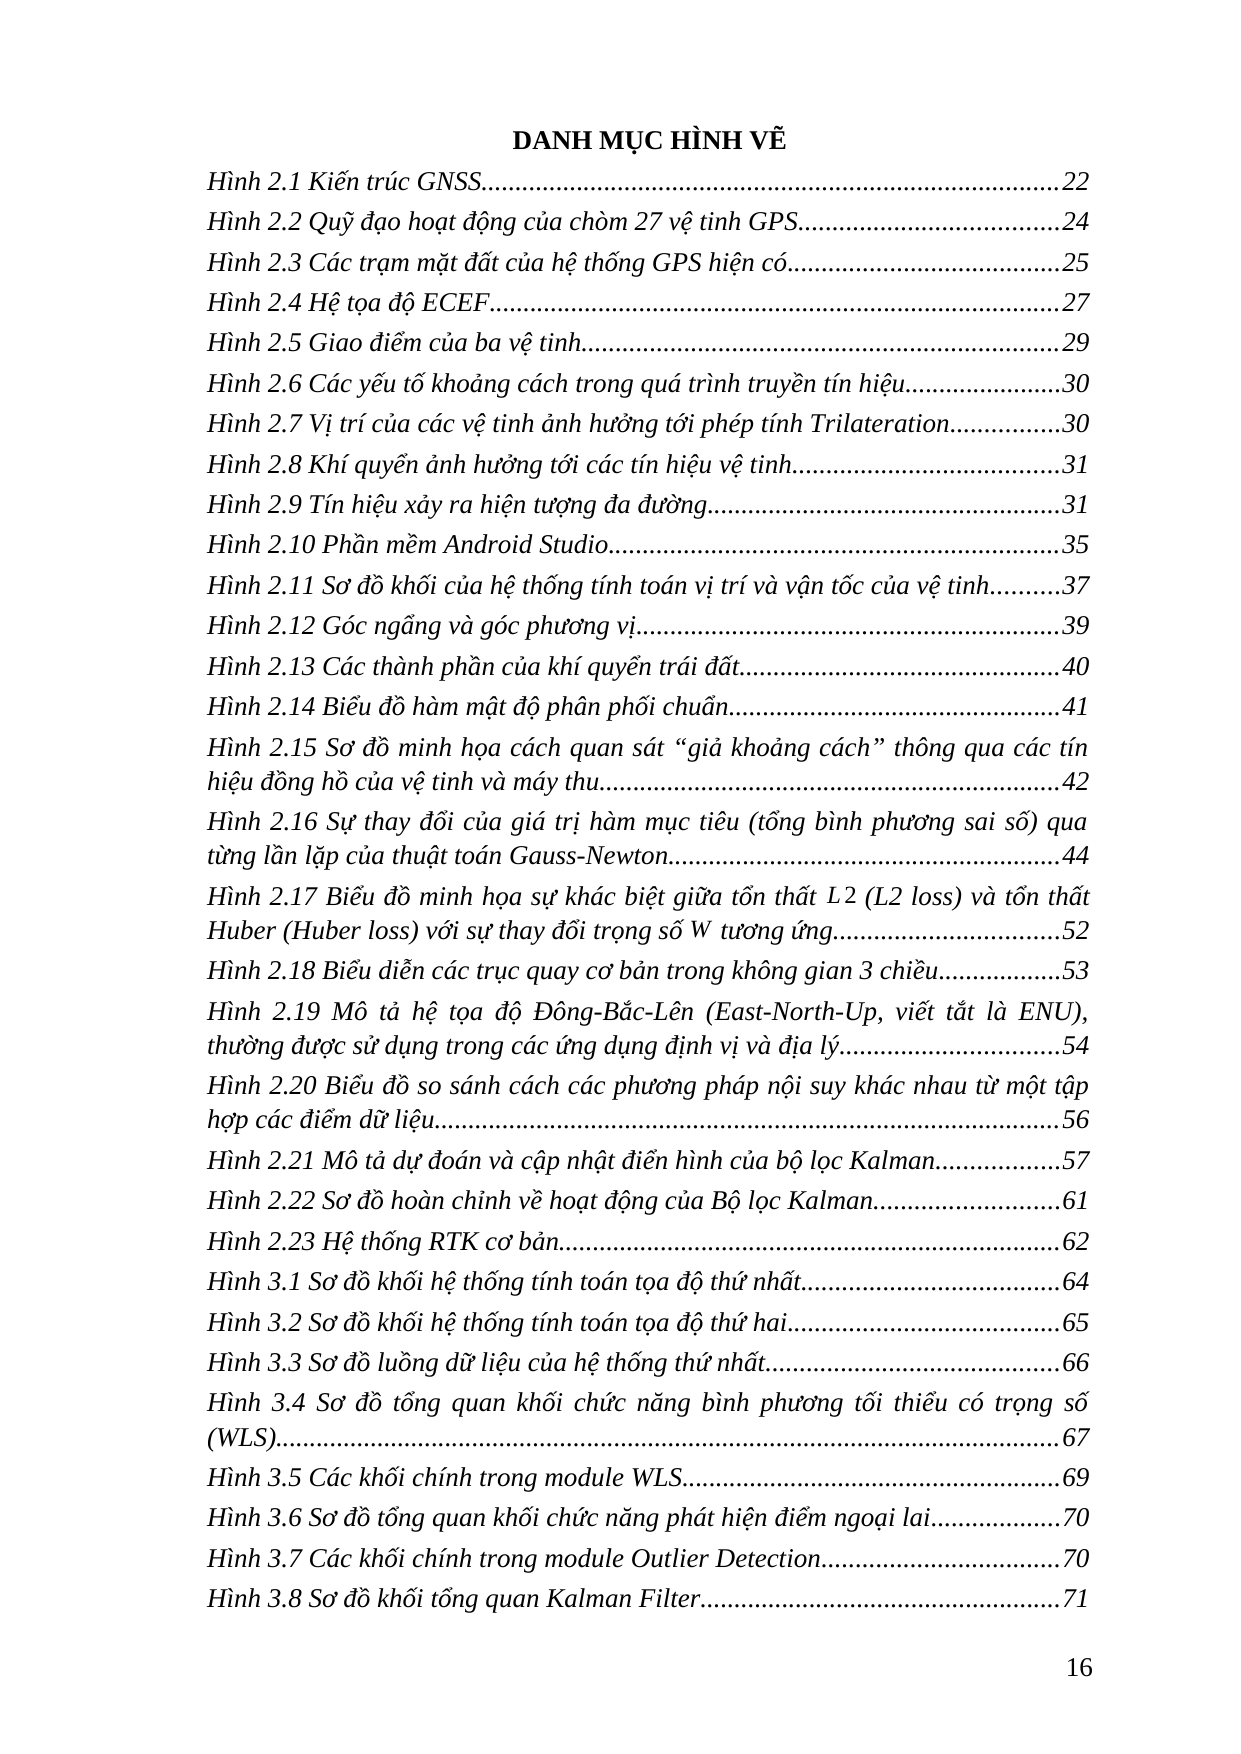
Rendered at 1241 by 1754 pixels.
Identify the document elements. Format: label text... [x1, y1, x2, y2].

text Hình 3.5 Các khối chính trong module WLS 69 [207, 1461, 1092, 1492]
text Hình 2.21 Mô tả dự đoán và cập nhật điển hình của bộ lọc Kalman 57 [207, 1144, 1092, 1175]
text Hình 2.4 Hệ tọa độ ECEF 27 [207, 286, 1092, 317]
text Hình 3.8 Sơ đồ khối tổng quan Kalman Filter 71 [207, 1582, 1092, 1613]
text Hình 2.2 Quỹ đạo hoạt động của chòm 27 vệ tinh GPS 24 [207, 205, 1092, 236]
text Hình 2.10 Phần mềm Android Studio 35 [207, 528, 1092, 560]
text Hình 2.6 Các yếu tố khoảng cách trong quá trình truyền tín hiệu 30 [207, 367, 1092, 398]
text Hình 3.4 Sơ đồ tổng quan khối chức năng bình phương tối thiểu có trọng số (WLS) 67 [207, 1386, 1092, 1452]
text Hình 3.6 Sơ đồ tổng quan khối chức năng phát hiện điểm ngoại lai 70 [207, 1501, 1092, 1533]
text Hình 3.3 Sơ đồ luồng dữ liệu của hệ thống thứ nhất 66 [207, 1346, 1092, 1377]
text Hình 3.1 Sơ đồ khối hệ thống tính toán tọa độ thứ nhất 64 [207, 1265, 1092, 1296]
title DANH MỤC HÌNH VẼ [207, 124, 1092, 156]
text Hình 2.9 Tín hiệu xảy ra hiện tượng đa đường 31 [207, 488, 1092, 519]
text Hình 2.22 Sơ đồ hoàn chỉnh về hoạt động của Bộ lọc Kalman. 61 [207, 1184, 1092, 1216]
text Hình 2.15 Sơ đồ minh họa cách quan sát “giả khoảng cách” thông qua các tín hiệu đồng hồ của vệ tinh và máy thu 42 [207, 731, 1092, 796]
text Hình 2.5 Giao điểm của ba vệ tinh 29 [207, 326, 1092, 358]
text Hình 2.18 Biểu diễn các trục quay cơ bản trong không gian 3 chiều 53 [207, 954, 1092, 986]
text Hình 2.14 Biểu đồ hàm mật độ phân phối chuẩn 41 [207, 690, 1092, 721]
text Hình 2.3 Các trạm mặt đất của hệ thống GPS hiện có 25 [207, 246, 1092, 277]
text Hình 2.23 Hệ thống RTK cơ bản 62 [207, 1225, 1092, 1256]
text Hình 2.12 Góc ngẩng và góc phương vị 39 [207, 609, 1092, 641]
text Hình 2.16 Sự thay đổi của giá trị hàm mục tiêu (tổng bình phương sai số) qua từng lần lặp của thuật toán Gauss-Newton 44 [207, 805, 1092, 871]
text Hình 2.13 Các thành phần của khí quyển trái đất 40 [207, 650, 1092, 681]
text Hình 2.19 Mô tả hệ tọa độ Đông-Bắc-Lên (East-North-Up, viết tắt là ENU), thường được sử dụng trong các ứng dụng định vị và địa lý 54 [207, 995, 1092, 1060]
text Hình 2.20 Biểu đồ so sánh cách các phương pháp nội suy khác nhau từ một tập hợp các điểm dữ liệu. 56 [207, 1069, 1092, 1135]
text Hình 3.2 Sơ đồ khối hệ thống tính toán tọa độ thứ hai 65 [207, 1306, 1092, 1337]
text Hình 2.17 Biểu đồ minh họa sự khác biệt giữa tổn thất (L2 loss) và tổn thất Huber (Huber loss) với sự thay đổi trọng số tương ứng 52 [207, 880, 1092, 945]
text Hình 2.8 Khí quyển ảnh hưởng tới các tín hiệu vệ tinh 31 [207, 448, 1092, 479]
text Hình 2.1 Kiến trúc GNSS 22 [207, 165, 1092, 196]
text Hình 2.11 Sơ đồ khối của hệ thống tính toán vị trí và vận tốc của vệ tinh 37 [207, 569, 1092, 600]
text Hình 2.7 Vị trí của các vệ tinh ảnh hưởng tới phép tính Trilateration 30 [207, 407, 1092, 438]
text Hình 3.7 Các khối chính trong module Outlier Detection 70 [207, 1542, 1092, 1573]
